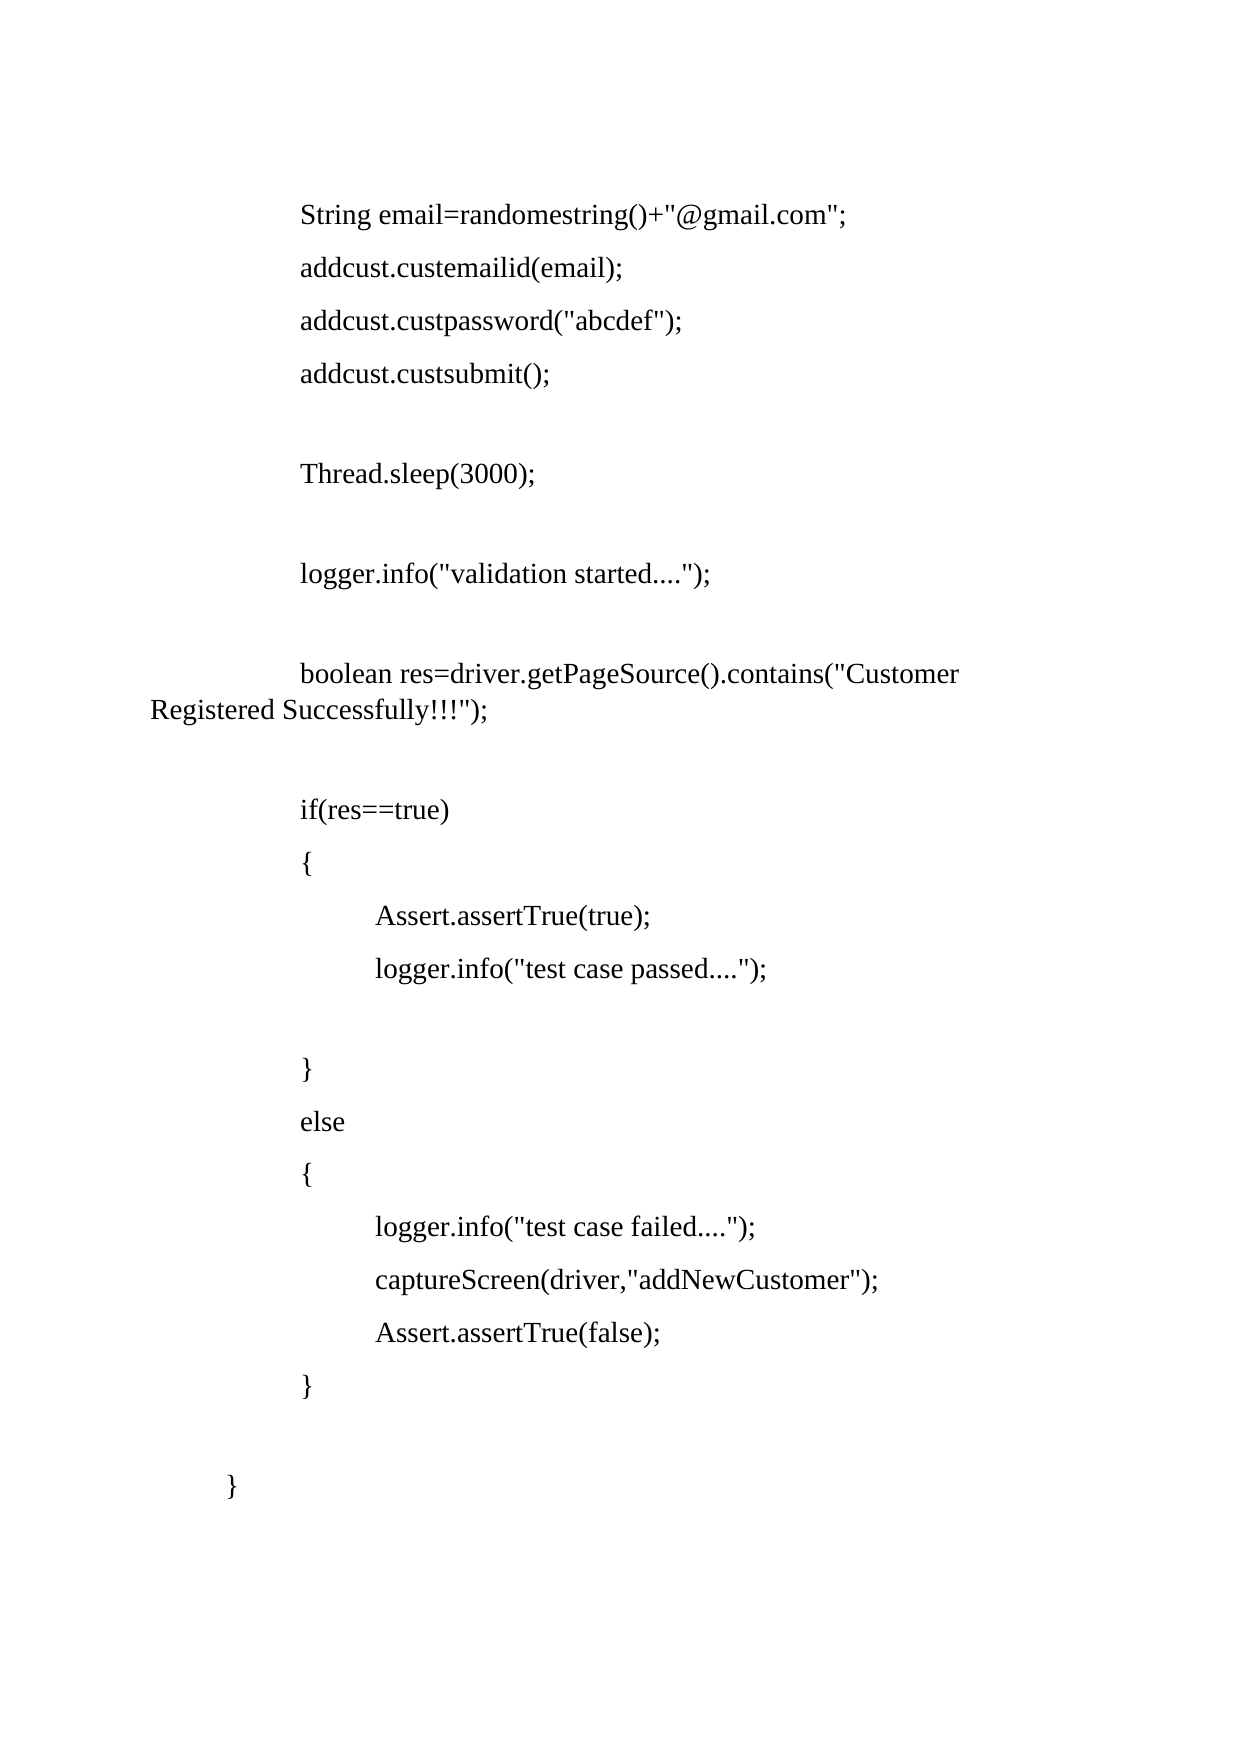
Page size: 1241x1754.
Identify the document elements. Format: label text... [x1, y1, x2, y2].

text addcust.custsubmit(); [150, 356, 1090, 389]
text { [150, 1156, 1090, 1190]
text { [150, 845, 1090, 879]
text addcust.custemailid(email); [150, 250, 1090, 284]
text logger.info("test case passed...."); [150, 951, 1090, 984]
text logger.info("test case failed...."); [150, 1209, 1090, 1243]
text } [150, 1368, 1090, 1401]
text boolean res=driver.getPageSource().contains("Customer Registered Successfully!!!"); [150, 656, 1090, 726]
text captureScreen(driver,"addNewCustomer"); [150, 1262, 1090, 1296]
text } [150, 1051, 1090, 1084]
text } [150, 1468, 1090, 1501]
text else [150, 1104, 1090, 1137]
text Assert.assertTrue(false); [150, 1315, 1090, 1348]
text addcust.custpassword("abcdef"); [150, 303, 1090, 336]
text String email=randomestring()+"@gmail.com"; [150, 197, 1090, 231]
text Thread.sleep(3000); [150, 456, 1090, 489]
text logger.info("validation started...."); [150, 556, 1090, 589]
text if(res==true) [150, 792, 1090, 826]
text Assert.assertTrue(true); [150, 898, 1090, 931]
